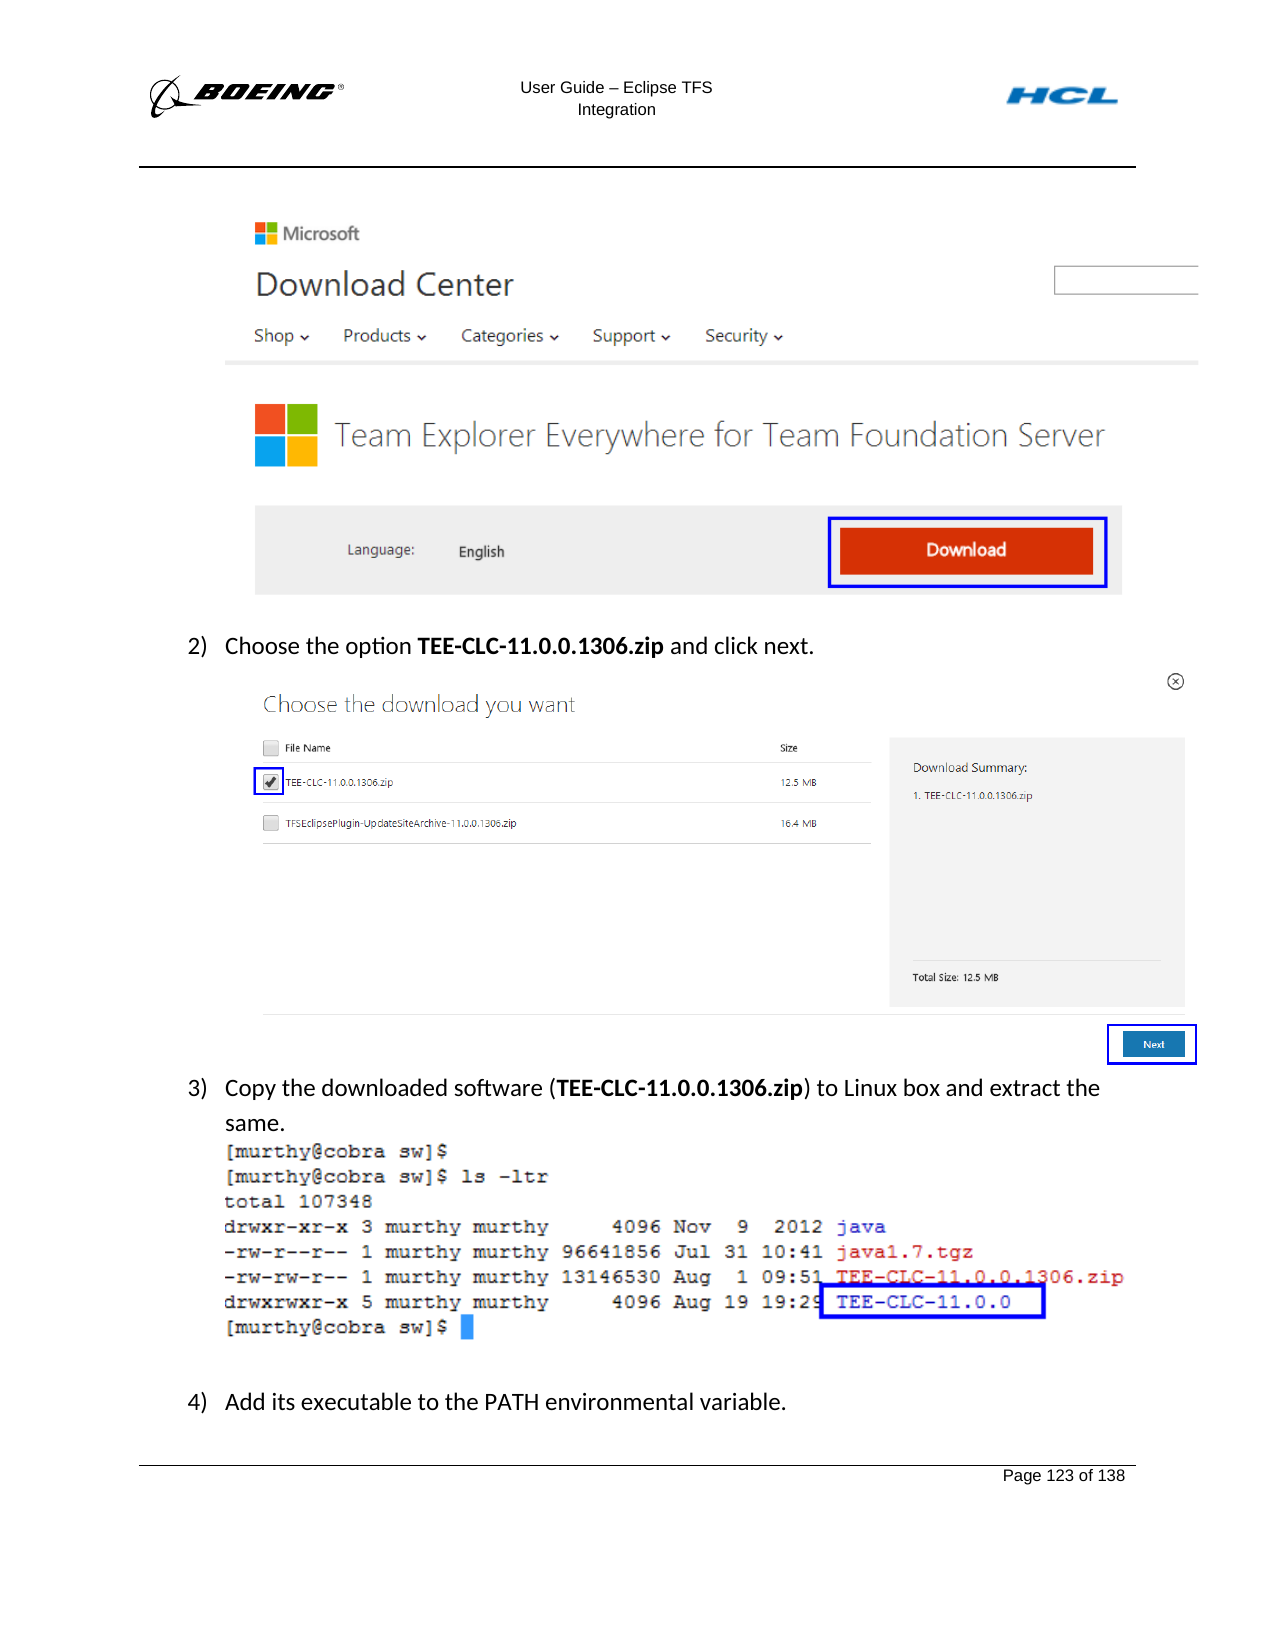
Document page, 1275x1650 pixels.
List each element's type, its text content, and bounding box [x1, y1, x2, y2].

list Choose the option TEE-CLC-11.0.0.1306.zip and click next. [187, 630, 1125, 661]
picture [1000, 75, 1125, 116]
picture [225, 1142, 1139, 1382]
list Add its executable to the PATH environmental variable. [187, 1386, 1125, 1416]
picture [225, 665, 1207, 1069]
picture [225, 210, 1199, 626]
list Copy the downloaded software (TEE-CLC-11.0.0.1306.zip) to Linux box and extract the same. [187, 1072, 1125, 1138]
